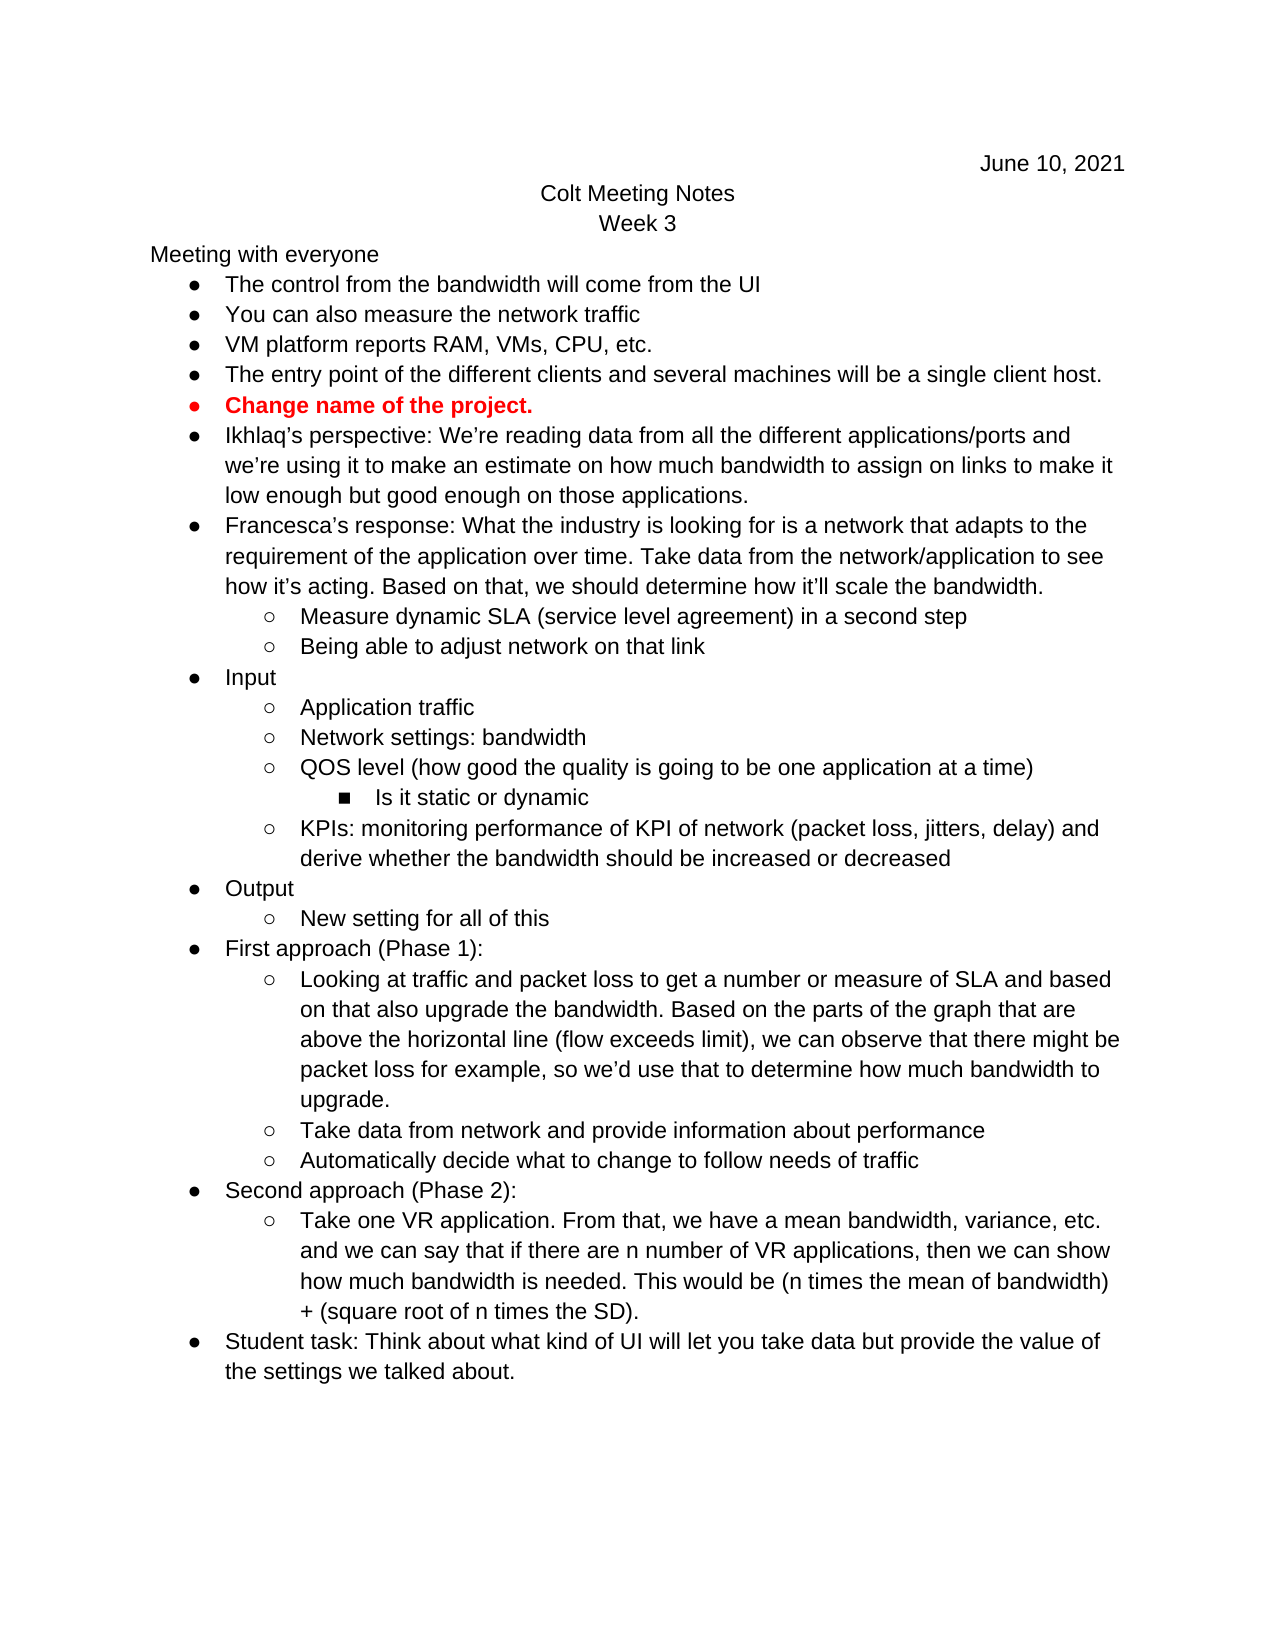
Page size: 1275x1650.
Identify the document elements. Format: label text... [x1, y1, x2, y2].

list The entry point of the different clients and several machines will be a single client host. [187, 361, 1125, 388]
list The control from the bandwidth will come from the UI [187, 271, 1125, 297]
list Ikhlaq’s perspective: We’re reading data from all the different applications/ports and we’re using it to make an estimate on how much bandwidth to assign on links to make it low enough but good enough on those applications. [187, 422, 1125, 509]
text Colt Meeting Notes [150, 180, 1125, 207]
list KPIs: monitoring performance of KPI of network (packet loss, jitters, delay) and derive whether the bandwidth should be increased or decreased [262, 814, 1125, 871]
list First approach (Phase 1): [187, 935, 1125, 962]
list Input [187, 663, 1125, 690]
text June 10, 2021 [150, 150, 1125, 176]
list Being able to adjust network on that link [262, 633, 1125, 660]
text Week 3 [150, 210, 1125, 237]
list You can also measure the network traffic [187, 301, 1125, 327]
list Second approach (Phase 2): [187, 1177, 1125, 1203]
list Student task: Think about what kind of UI will let you take data but provide the value of the settings we talked about. [187, 1328, 1125, 1385]
list Change name of the project. [187, 392, 1125, 418]
list New setting for all of this [262, 905, 1125, 932]
list Output [187, 875, 1125, 901]
list Measure dynamic SLA (service level agreement) in a second step [262, 603, 1125, 629]
list Network settings: bandwidth [262, 724, 1125, 750]
list Automatically decide what to change to follow needs of traffic [262, 1147, 1125, 1173]
list Looking at traffic and packet loss to get a number or measure of SLA and based on that also upgrade the bandwidth. Based on the parts of the graph that are above the horizontal line (flow exceeds limit), we can observe that there might be packet loss for example, so we’d use that to determine how much bandwidth to upgrade. [262, 966, 1125, 1113]
list Francesca’s response: What the industry is looking for is a network that adapts to the requirement of the application over time. Take data from the network/application to see how it’s acting. Based on that, we should determine how it’ll scale the bandwidth. [187, 512, 1125, 599]
list Is it static or dynamic [337, 784, 1125, 811]
text Meeting with everyone [150, 241, 1125, 267]
list Take data from network and provide information about performance [262, 1117, 1125, 1143]
list VM platform reports RAM, VMs, CPU, etc. [187, 331, 1125, 358]
list Application traffic [262, 694, 1125, 720]
list QOS level (how good the quality is going to be one application at a time) [262, 754, 1125, 781]
list Take one VR application. From that, we have a mean bandwidth, variance, etc. and we can say that if there are n number of VR applications, then we can show how much bandwidth is needed. This would be (n times the mean of bandwidth) + (square root of n times the SD). [262, 1207, 1125, 1324]
